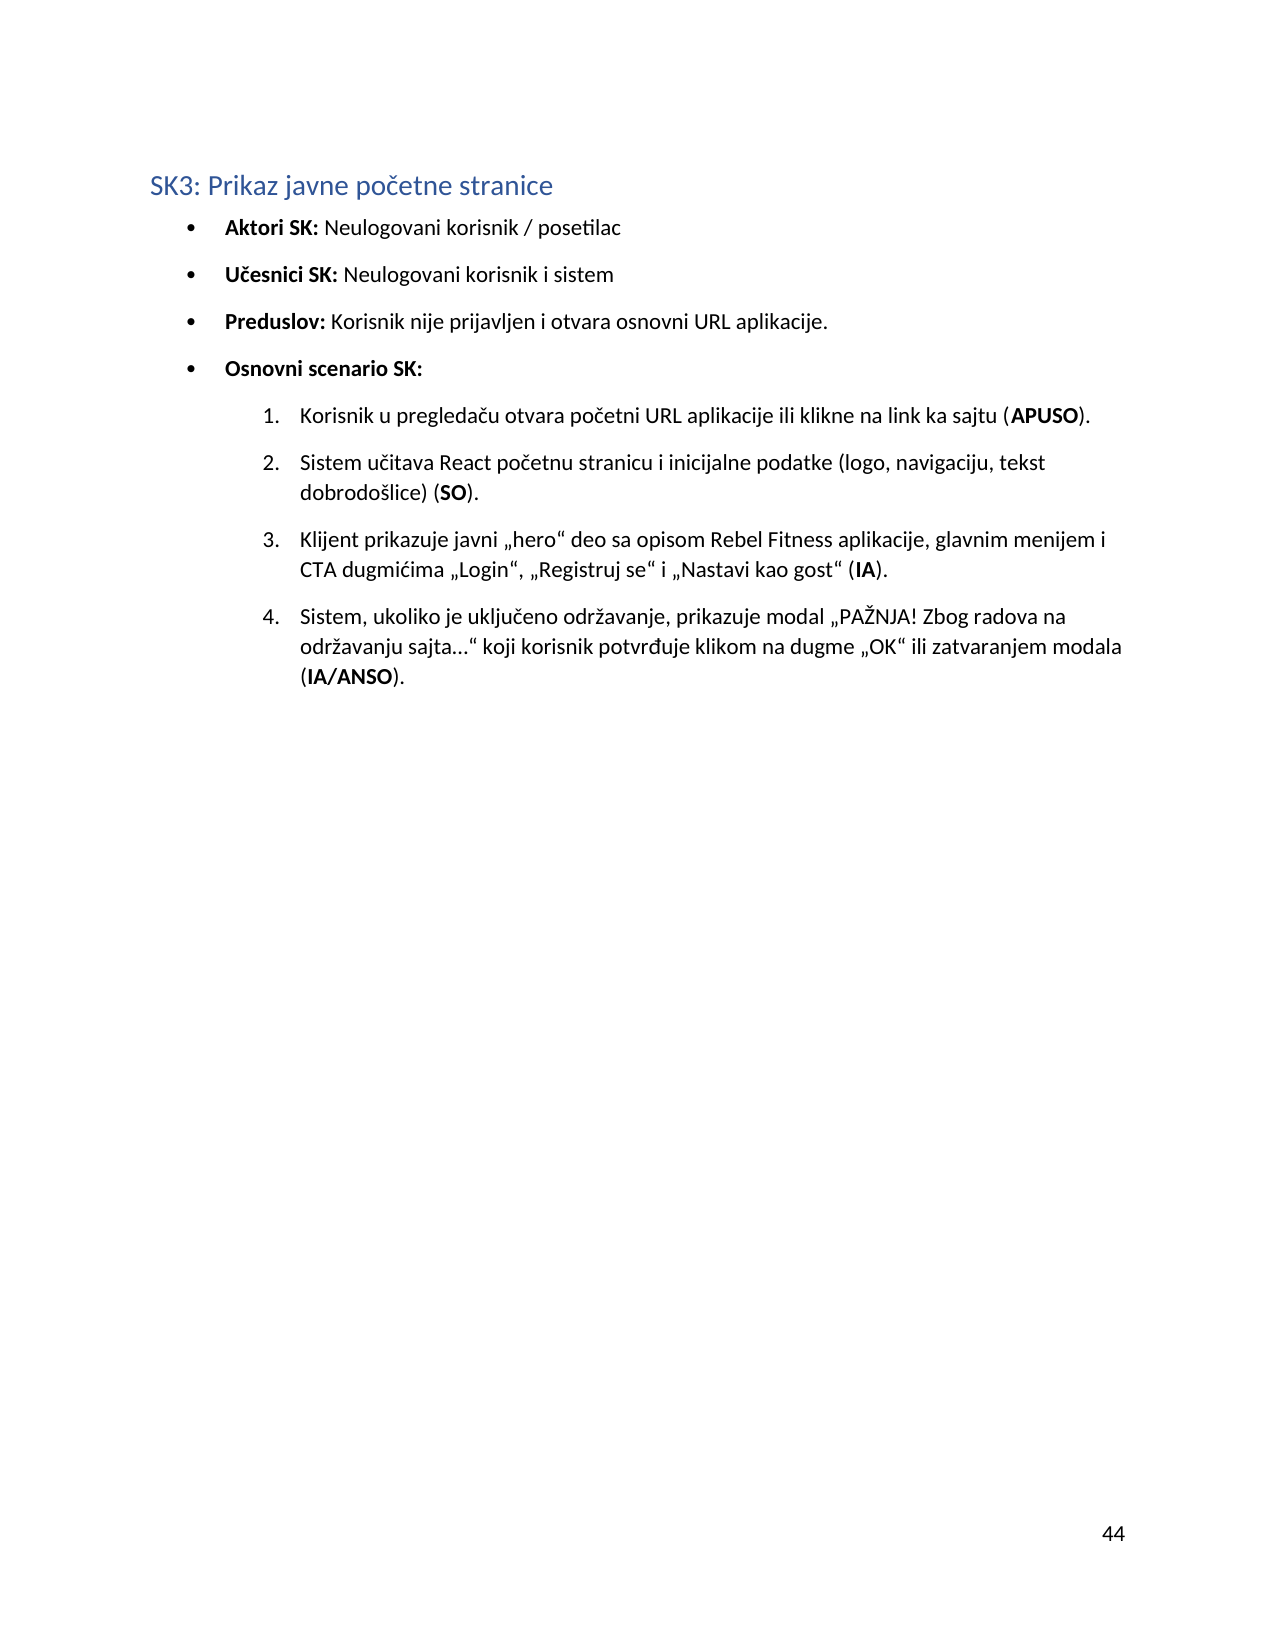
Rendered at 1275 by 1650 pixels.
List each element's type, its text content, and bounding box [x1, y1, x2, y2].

subtitle SK3: Prikaz javne početne stranice [150, 167, 1125, 202]
list Korisnik u pregledaču otvara početni URL aplikacije ili klikne na link ka sajtu (APUSO). [262, 401, 1125, 429]
list Preduslov: Korisnik nije prijavljen i otvara osnovni URL aplikacije. [187, 307, 1125, 335]
list Sistem učitava React početnu stranicu i inicijalne podatke (logo, navigaciju, tekst dobrodošlice) (SO). [262, 448, 1125, 506]
list Aktori SK: Neulogovani korisnik / posetilac [187, 213, 1125, 241]
list Osnovni scenario SK: [187, 354, 1125, 382]
list Sistem, ukoliko je uključeno održavanje, prikazuje modal „PAŽNJA! Zbog radova na održavanju sajta…“ koji korisnik potvrđuje klikom na dugme „OK“ ili zatvaranjem modala (IA/ANSO). [262, 602, 1125, 690]
list Klijent prikazuje javni „hero“ deo sa opisom Rebel Fitness aplikacije, glavnim menijem i CTA dugmićima „Login“, „Registruj se“ i „Nastavi kao gost“ (IA). [262, 525, 1125, 583]
list Učesnici SK: Neulogovani korisnik i sistem [187, 260, 1125, 288]
